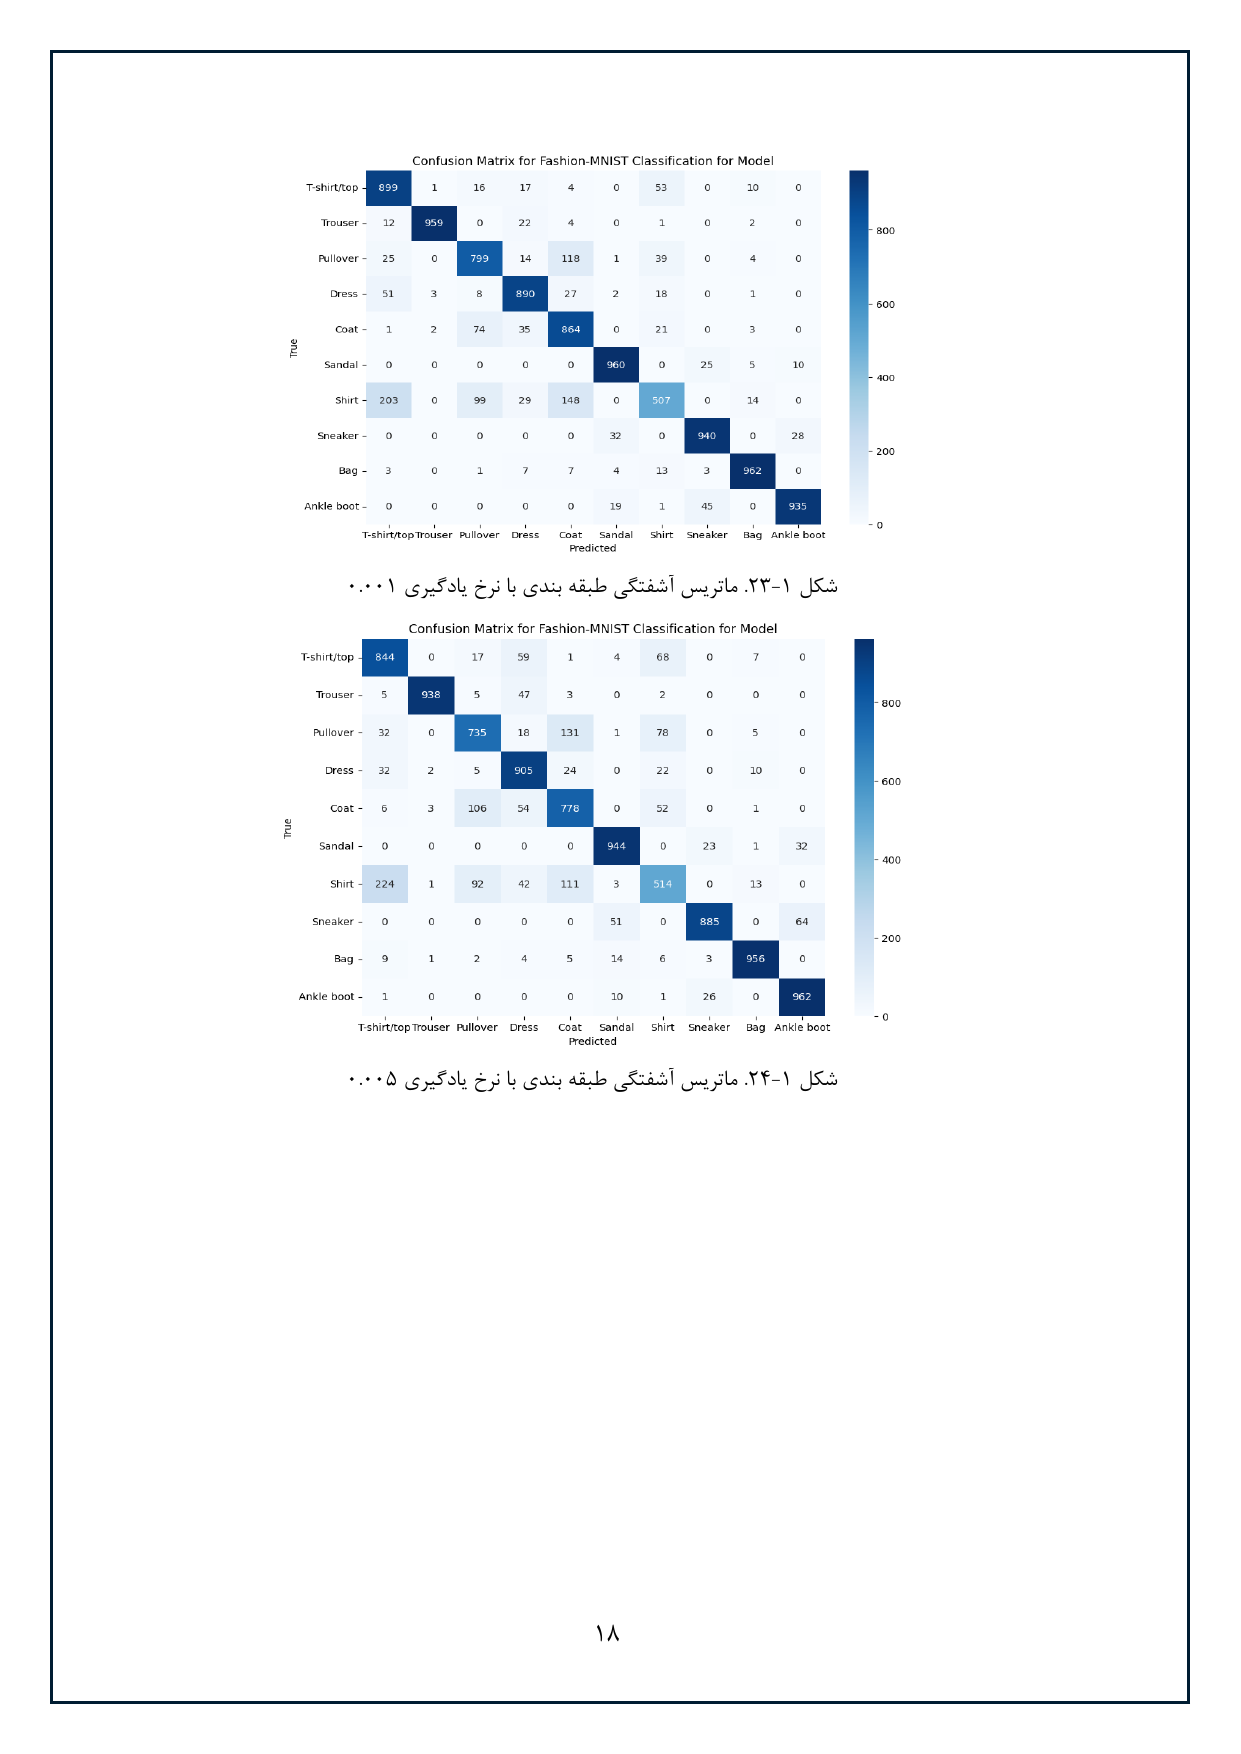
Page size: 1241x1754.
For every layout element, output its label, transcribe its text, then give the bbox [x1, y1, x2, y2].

picture [282, 150, 902, 559]
text شکل 1-23. ماتریس آشفتگی طبقه بندی با نرخ یادگیری 0.001 [150, 576, 1063, 601]
picture [276, 617, 908, 1053]
text شکل 1-24. ماتریس آشفتگی طبقه بندی با نرخ یادگیری 0.005 [150, 1069, 1063, 1094]
